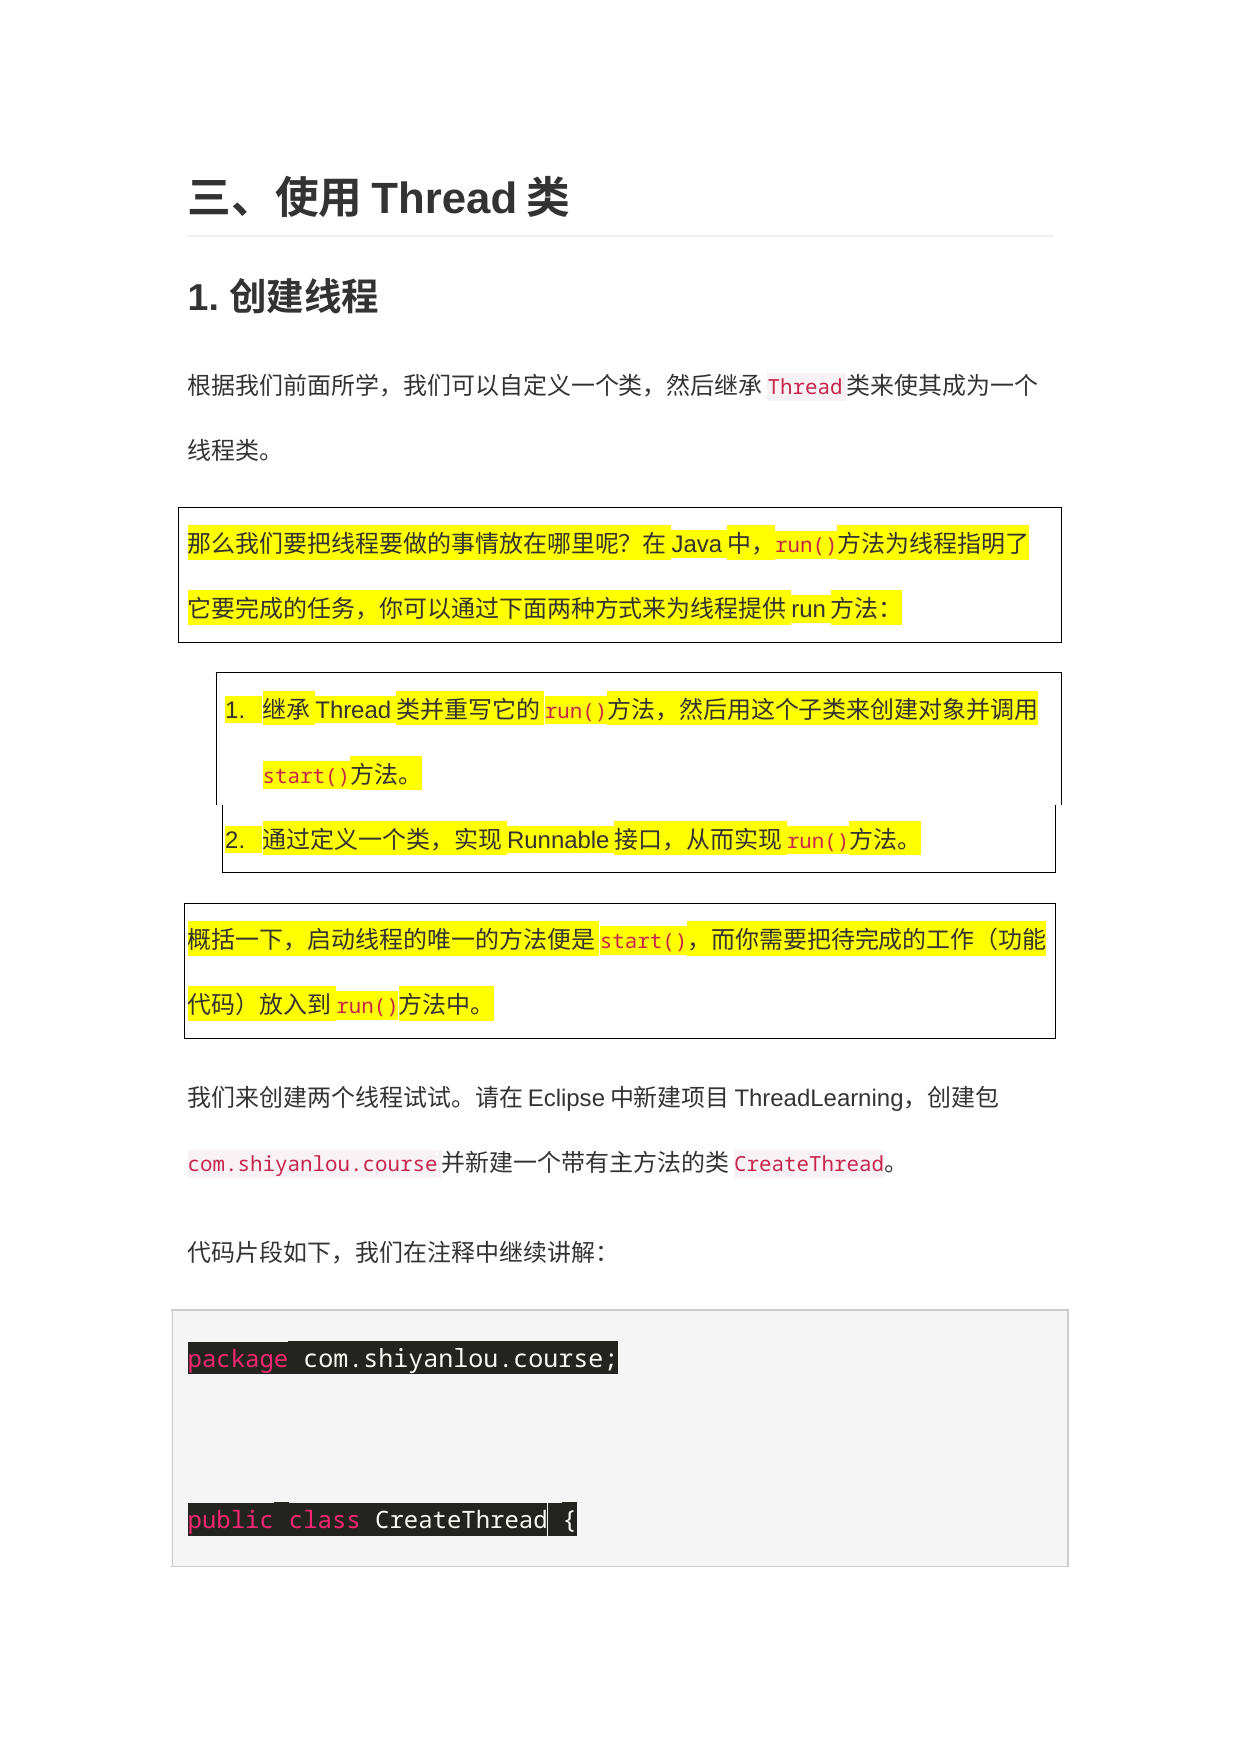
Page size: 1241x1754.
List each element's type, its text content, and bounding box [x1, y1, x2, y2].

text public class CreateThread { [173, 1470, 1067, 1566]
list 通过定义一个类，实现Runnable接口，从而实现run()方法。 [222, 802, 1056, 872]
text 概括一下，启动线程的唯一的方法便是start()，而你需要把待完成的工作（功能代码）放入到run()方法中。 [185, 904, 1055, 1038]
list 继承Thread类并重写它的run()方法，然后用这个子类来创建对象并调用start()方法。 [217, 673, 1061, 805]
text 根据我们前面所学，我们可以自定义一个类，然后继承Thread类来使其成为一个线程类。 [187, 352, 1053, 482]
subtitle 三、使用Thread类 [187, 162, 1053, 237]
text package com.shiyanlou.course; [173, 1311, 1067, 1389]
text 代码片段如下，我们在注释中继续讲解： [187, 1219, 1053, 1284]
text 我们来创建两个线程试试。请在Eclipse中新建项目ThreadLearning，创建包com.shiyanlou.course并新建一个带有主方法的类CreateThread。 [187, 1064, 1053, 1194]
subtitle 1. 创建线程 [187, 262, 1053, 327]
text 那么我们要把线程要做的事情放在哪里呢？在Java中，run()方法为线程指明了它要完成的任务，你可以通过下面两种方式来为线程提供run方法： [179, 508, 1061, 642]
